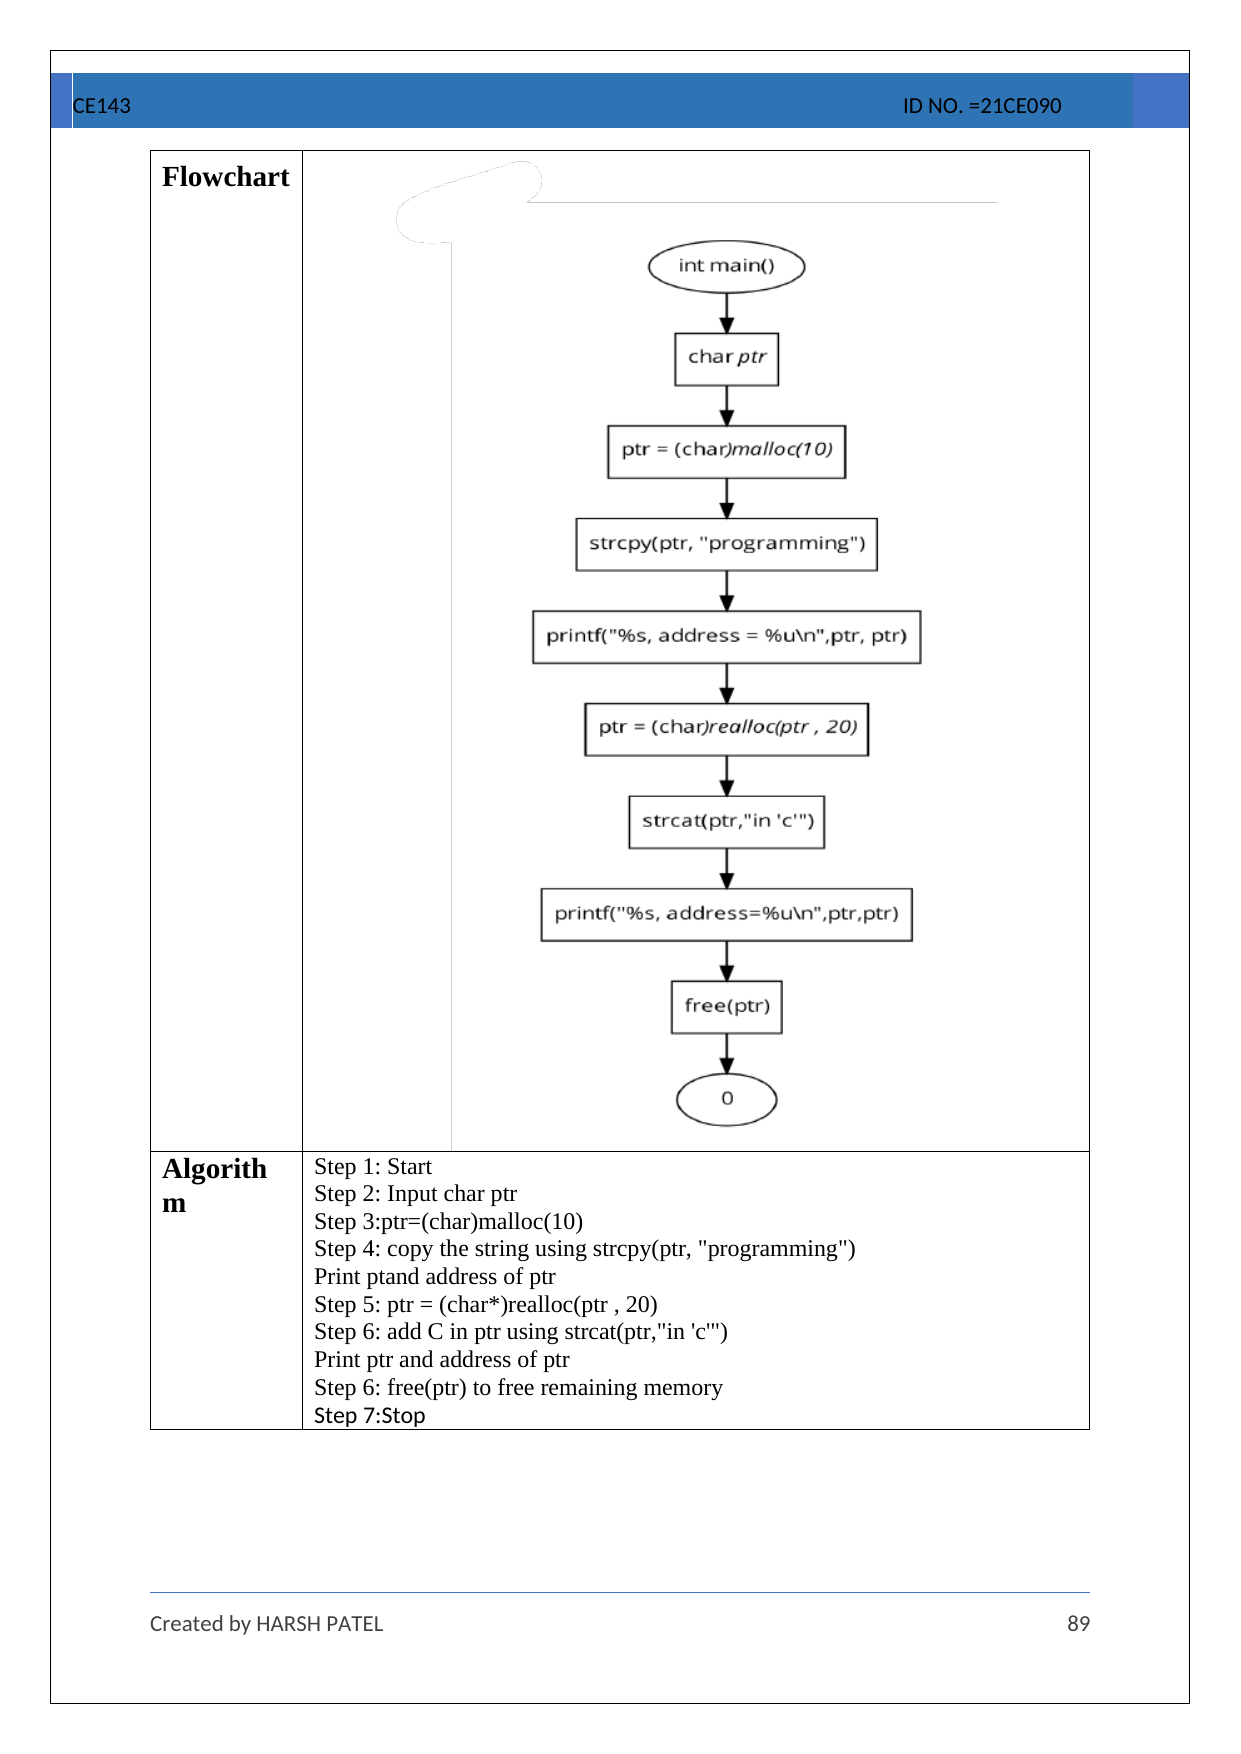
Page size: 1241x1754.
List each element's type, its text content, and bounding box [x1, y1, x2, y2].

table_cell Step 1: Start Step 2: Input char ptr Step 3:ptr=(char)malloc(10) Step 4: copy the string using strcpy(ptr, "programming") Print ptand address of ptr Step 5: ptr = (char*)realloc(ptr , 20) Step 6: add C in ptr using strcat(ptr,"in 'c'") Print ptr and address of ptr Step 6: free(ptr) to free remaining memory Step 7:Stop [303, 1152, 1089, 1429]
table_cell Flowchart [151, 151, 302, 1151]
table_cell Algorithm [151, 1152, 302, 1429]
table_cell [303, 151, 1089, 1151]
picture [395, 159, 997, 1151]
